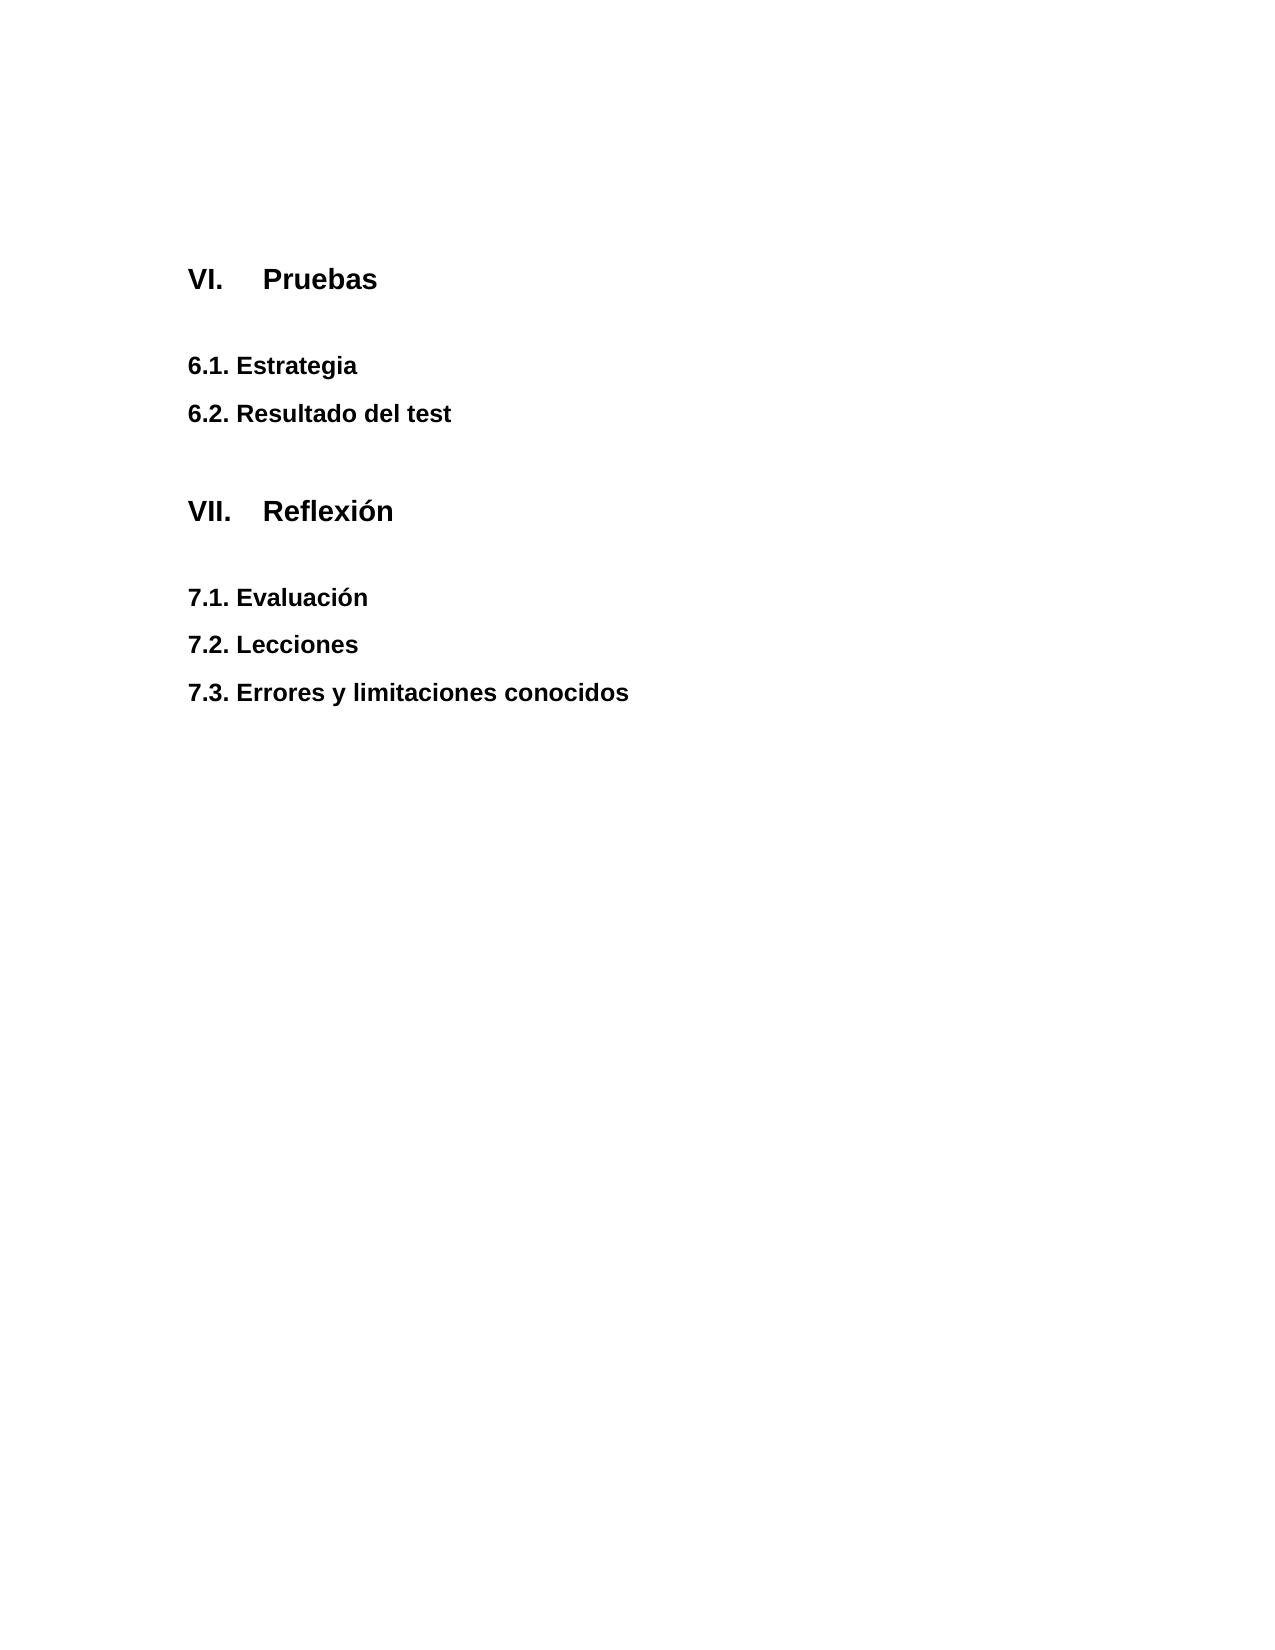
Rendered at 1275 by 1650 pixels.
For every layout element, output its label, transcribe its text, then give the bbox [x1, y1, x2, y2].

text 7.2. Lecciones [188, 630, 1141, 659]
text 7.3. Errores y limitaciones conocidos [188, 678, 1141, 707]
text 6.1. Estrategia [188, 351, 1141, 380]
text 6.2. Resultado del test [188, 399, 1141, 428]
list Pruebas [188, 262, 1141, 296]
text 7.1. Evaluación [188, 583, 1141, 611]
list Reflexión [188, 494, 1141, 527]
